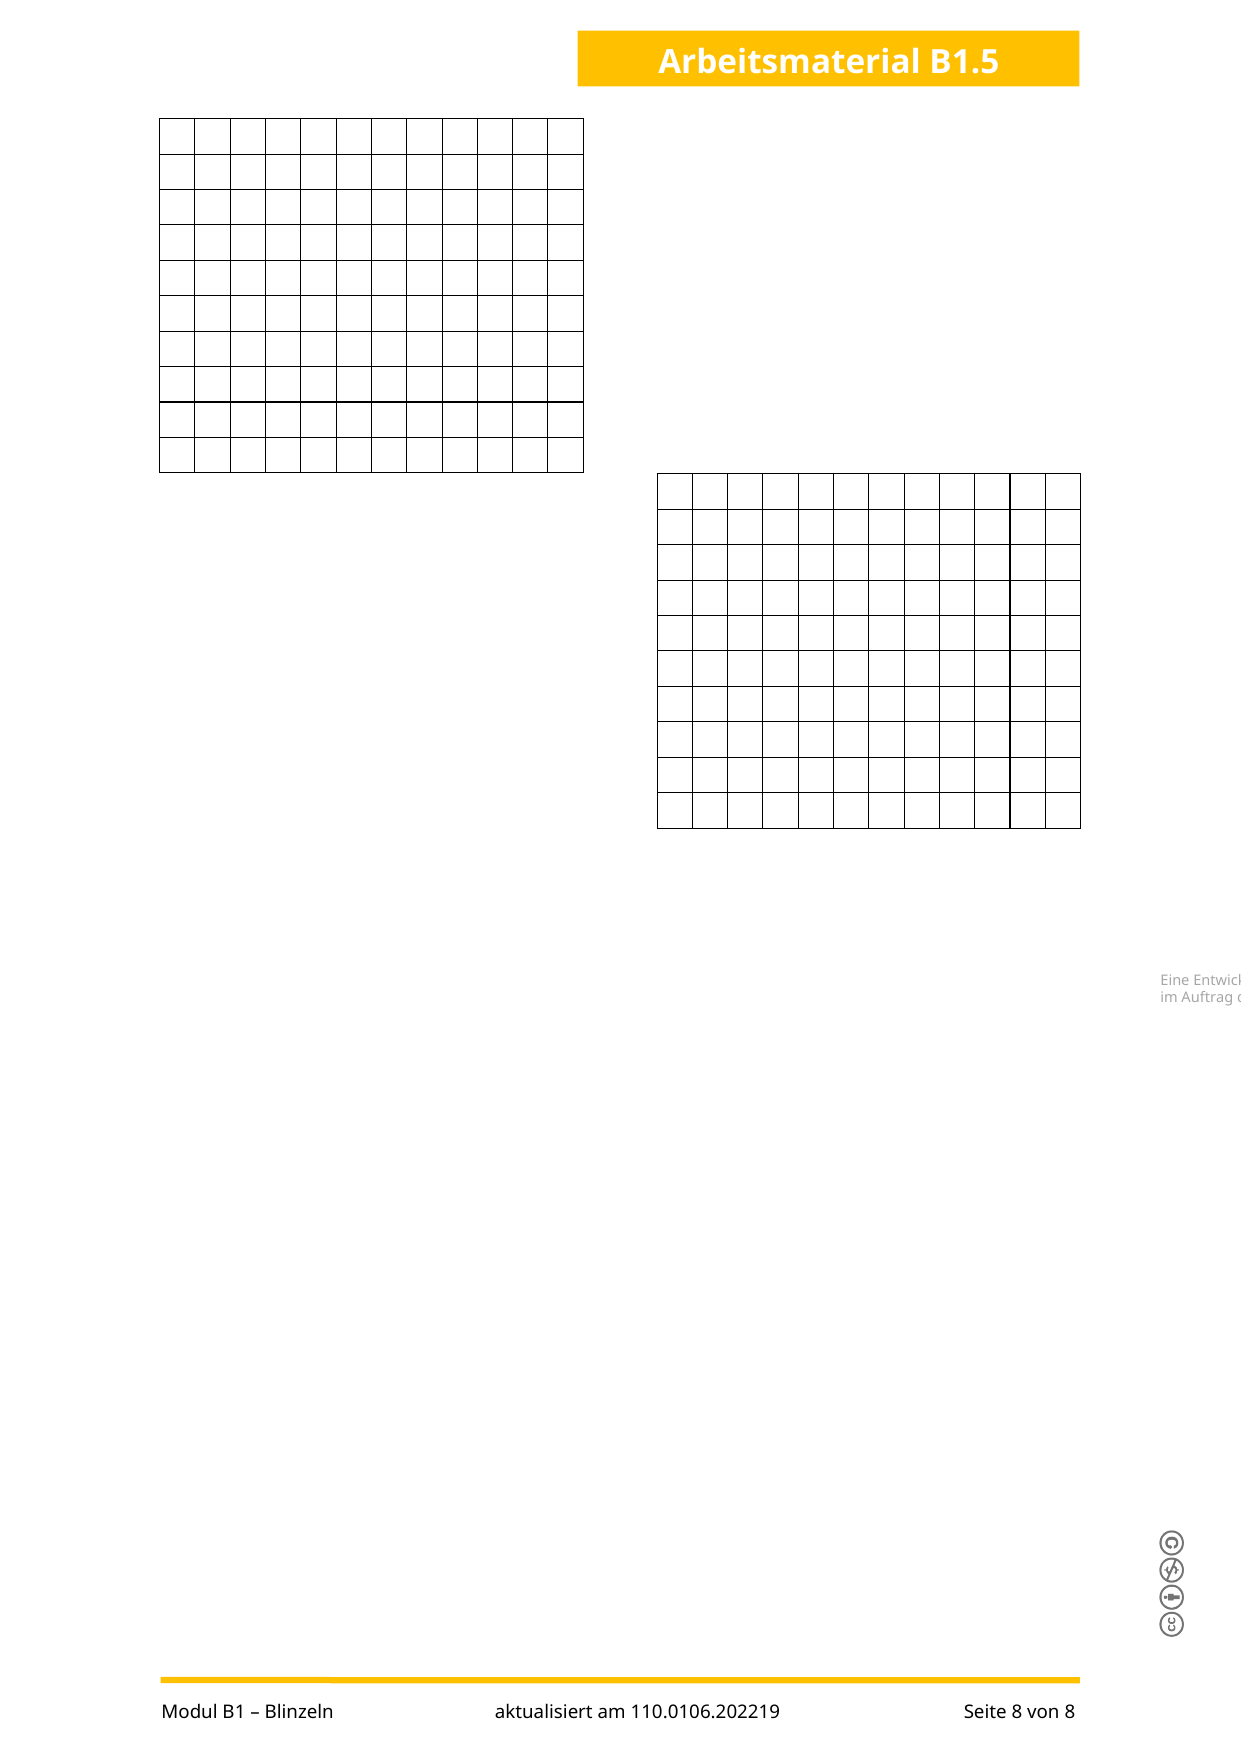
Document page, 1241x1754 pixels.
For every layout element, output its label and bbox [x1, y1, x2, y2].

table_cell [407, 190, 442, 224]
table_cell [231, 261, 265, 295]
table_cell [443, 296, 477, 331]
table_cell [763, 545, 798, 579]
table_cell [443, 332, 477, 366]
table_cell [443, 155, 477, 189]
table_cell [763, 793, 798, 827]
table_cell [728, 793, 762, 827]
table_cell [407, 332, 442, 366]
table_cell [658, 793, 692, 827]
table_cell [658, 581, 692, 615]
table_cell [513, 225, 547, 260]
table_cell [372, 296, 406, 331]
table_cell [513, 296, 547, 331]
table_cell [160, 332, 194, 366]
table_cell [658, 510, 692, 544]
table_cell [940, 793, 974, 827]
table_cell [975, 758, 1009, 792]
table_cell [905, 651, 939, 686]
table_cell [799, 581, 833, 615]
table_cell [195, 367, 230, 401]
table_header [195, 119, 230, 153]
table_cell [728, 722, 762, 757]
table_header [905, 474, 939, 509]
table_cell [478, 438, 512, 472]
table_cell [799, 722, 833, 757]
table_cell [693, 581, 727, 615]
table_cell [1011, 510, 1045, 544]
table_cell [728, 758, 762, 792]
table_cell [443, 190, 477, 224]
table_cell [407, 403, 442, 437]
table_cell [266, 332, 300, 366]
table_cell [513, 155, 547, 189]
table_cell [548, 225, 583, 260]
table_cell [372, 367, 406, 401]
table_cell [834, 651, 868, 686]
table_cell [763, 510, 798, 544]
table_cell [905, 510, 939, 544]
table_cell [693, 758, 727, 792]
table_cell [513, 403, 547, 437]
table_cell [266, 225, 300, 260]
table_cell [940, 616, 974, 650]
table_cell [869, 510, 904, 544]
table_cell [1046, 651, 1080, 686]
table_cell [1046, 793, 1080, 827]
table_header [940, 474, 974, 509]
table_cell [693, 651, 727, 686]
table_cell [160, 438, 194, 472]
table_cell [799, 793, 833, 827]
table_cell [658, 651, 692, 686]
table_cell [728, 651, 762, 686]
table_cell [975, 722, 1009, 757]
table_cell [195, 155, 230, 189]
table_cell [478, 225, 512, 260]
table_cell [337, 296, 371, 331]
table_cell [443, 438, 477, 472]
table_cell [195, 225, 230, 260]
table_cell [1011, 616, 1045, 650]
table_cell [407, 296, 442, 331]
table_cell [301, 438, 336, 472]
table_cell [763, 616, 798, 650]
table_cell [658, 722, 692, 757]
table_header [548, 119, 583, 153]
table_cell [231, 367, 265, 401]
table_cell [940, 758, 974, 792]
table_cell [869, 545, 904, 579]
table_cell [1046, 722, 1080, 757]
table_cell [160, 225, 194, 260]
table_cell [160, 367, 194, 401]
table_cell [372, 261, 406, 295]
table_cell [513, 438, 547, 472]
table_cell [372, 332, 406, 366]
table_cell [301, 225, 336, 260]
table_cell [1046, 758, 1080, 792]
table_header [407, 119, 442, 153]
table_cell [160, 296, 194, 331]
table_cell [513, 332, 547, 366]
table_cell [940, 722, 974, 757]
table_cell [834, 793, 868, 827]
table_cell [301, 261, 336, 295]
table_cell [905, 545, 939, 579]
table_cell [869, 793, 904, 827]
table_cell [266, 438, 300, 472]
table_cell [301, 367, 336, 401]
table_cell [266, 367, 300, 401]
table_cell [834, 758, 868, 792]
table_cell [231, 155, 265, 189]
table_cell [266, 261, 300, 295]
table_cell [195, 261, 230, 295]
table_header [372, 119, 406, 153]
table_cell [728, 510, 762, 544]
table_cell [799, 651, 833, 686]
table_cell [658, 616, 692, 650]
table_cell [975, 687, 1009, 721]
table_header [1046, 474, 1080, 509]
table_cell [443, 403, 477, 437]
table_cell [478, 296, 512, 331]
table_cell [407, 225, 442, 260]
table_cell [337, 155, 371, 189]
table_header [834, 474, 868, 509]
table_cell [834, 687, 868, 721]
table_cell [231, 403, 265, 437]
table_cell [1011, 722, 1045, 757]
table_cell [160, 261, 194, 295]
table_cell [337, 261, 371, 295]
table_cell [975, 651, 1009, 686]
table_cell [658, 545, 692, 579]
table_cell [728, 581, 762, 615]
table_cell [337, 225, 371, 260]
table_header [231, 119, 265, 153]
table_cell [231, 296, 265, 331]
table_cell [693, 510, 727, 544]
table_cell [869, 687, 904, 721]
table_cell [372, 438, 406, 472]
table_cell [869, 616, 904, 650]
table_cell [869, 581, 904, 615]
table_cell [443, 367, 477, 401]
table_cell [301, 332, 336, 366]
table_cell [372, 225, 406, 260]
table_header [301, 119, 336, 153]
table_cell [693, 722, 727, 757]
table_cell [301, 296, 336, 331]
table_cell [548, 296, 583, 331]
table_cell [763, 758, 798, 792]
table_cell [658, 687, 692, 721]
table_cell [160, 155, 194, 189]
table_cell [548, 403, 583, 437]
table_cell [658, 758, 692, 792]
table_header [160, 119, 194, 153]
table_cell [1046, 510, 1080, 544]
table_cell [693, 687, 727, 721]
table_cell [266, 403, 300, 437]
table_header [337, 119, 371, 153]
table_header [975, 474, 1009, 509]
table_cell [905, 758, 939, 792]
table_header [693, 474, 727, 509]
table_cell [1046, 581, 1080, 615]
table_header [513, 119, 547, 153]
table_cell [548, 261, 583, 295]
table_cell [975, 545, 1009, 579]
table_cell [975, 616, 1009, 650]
table_cell [407, 155, 442, 189]
table_cell [266, 155, 300, 189]
table_cell [1046, 616, 1080, 650]
table_cell [1011, 758, 1045, 792]
table_cell [1011, 793, 1045, 827]
table_cell [799, 510, 833, 544]
table_cell [834, 616, 868, 650]
table_cell [548, 332, 583, 366]
table_cell [1011, 651, 1045, 686]
table_cell [1011, 687, 1045, 721]
table_cell [548, 367, 583, 401]
table_cell [301, 190, 336, 224]
table_cell [266, 190, 300, 224]
table_cell [728, 687, 762, 721]
table_cell [337, 438, 371, 472]
table_cell [763, 687, 798, 721]
table_cell [834, 510, 868, 544]
table_cell [337, 332, 371, 366]
table_cell [372, 190, 406, 224]
table_cell [160, 403, 194, 437]
table_cell [905, 793, 939, 827]
table_cell [231, 190, 265, 224]
table_cell [231, 332, 265, 366]
table_cell [940, 510, 974, 544]
table_cell [763, 581, 798, 615]
table_cell [799, 758, 833, 792]
table_cell [160, 190, 194, 224]
table_cell [195, 296, 230, 331]
table_cell [905, 581, 939, 615]
table_cell [869, 722, 904, 757]
table_cell [195, 332, 230, 366]
table_cell [975, 510, 1009, 544]
table_cell [372, 155, 406, 189]
table_header [1011, 474, 1045, 509]
table_cell [693, 545, 727, 579]
table_cell [834, 581, 868, 615]
table_cell [1011, 581, 1045, 615]
table_cell [513, 367, 547, 401]
table_cell [478, 367, 512, 401]
table_cell [1046, 545, 1080, 579]
table_cell [407, 367, 442, 401]
table_header [728, 474, 762, 509]
table_cell [478, 190, 512, 224]
table_cell [231, 225, 265, 260]
table_header [869, 474, 904, 509]
table_cell [799, 616, 833, 650]
table_cell [763, 722, 798, 757]
table_cell [478, 403, 512, 437]
table_cell [301, 403, 336, 437]
table_cell [763, 651, 798, 686]
table_cell [834, 545, 868, 579]
table_cell [728, 545, 762, 579]
table_cell [195, 403, 230, 437]
table_cell [548, 155, 583, 189]
table_cell [548, 190, 583, 224]
table_cell [231, 438, 265, 472]
table_cell [478, 332, 512, 366]
table_cell [195, 438, 230, 472]
table_cell [407, 438, 442, 472]
table_cell [266, 296, 300, 331]
table_cell [940, 581, 974, 615]
table_header [266, 119, 300, 153]
table_cell [799, 687, 833, 721]
table_cell [513, 261, 547, 295]
table_header [799, 474, 833, 509]
table_cell [443, 225, 477, 260]
table_cell [869, 651, 904, 686]
table_cell [478, 155, 512, 189]
table_cell [940, 687, 974, 721]
table_header [763, 474, 798, 509]
table_cell [834, 722, 868, 757]
table_cell [443, 261, 477, 295]
table_cell [728, 616, 762, 650]
table_cell [905, 616, 939, 650]
table_cell [1011, 545, 1045, 579]
table_cell [513, 190, 547, 224]
table_header [658, 474, 692, 509]
table_cell [940, 651, 974, 686]
table_header [443, 119, 477, 153]
table_cell [799, 545, 833, 579]
table_cell [975, 581, 1009, 615]
table_cell [693, 616, 727, 650]
table_cell [337, 403, 371, 437]
table_cell [301, 155, 336, 189]
table_cell [337, 190, 371, 224]
table_cell [905, 722, 939, 757]
table_cell [1046, 687, 1080, 721]
table_cell [337, 367, 371, 401]
table_cell [195, 190, 230, 224]
table_cell [905, 687, 939, 721]
table_cell [693, 793, 727, 827]
table_cell [372, 403, 406, 437]
table_cell [407, 261, 442, 295]
table_cell [975, 793, 1009, 827]
table_header [478, 119, 512, 153]
table_cell [478, 261, 512, 295]
table_cell [548, 438, 583, 472]
table_cell [869, 758, 904, 792]
table_cell [940, 545, 974, 579]
